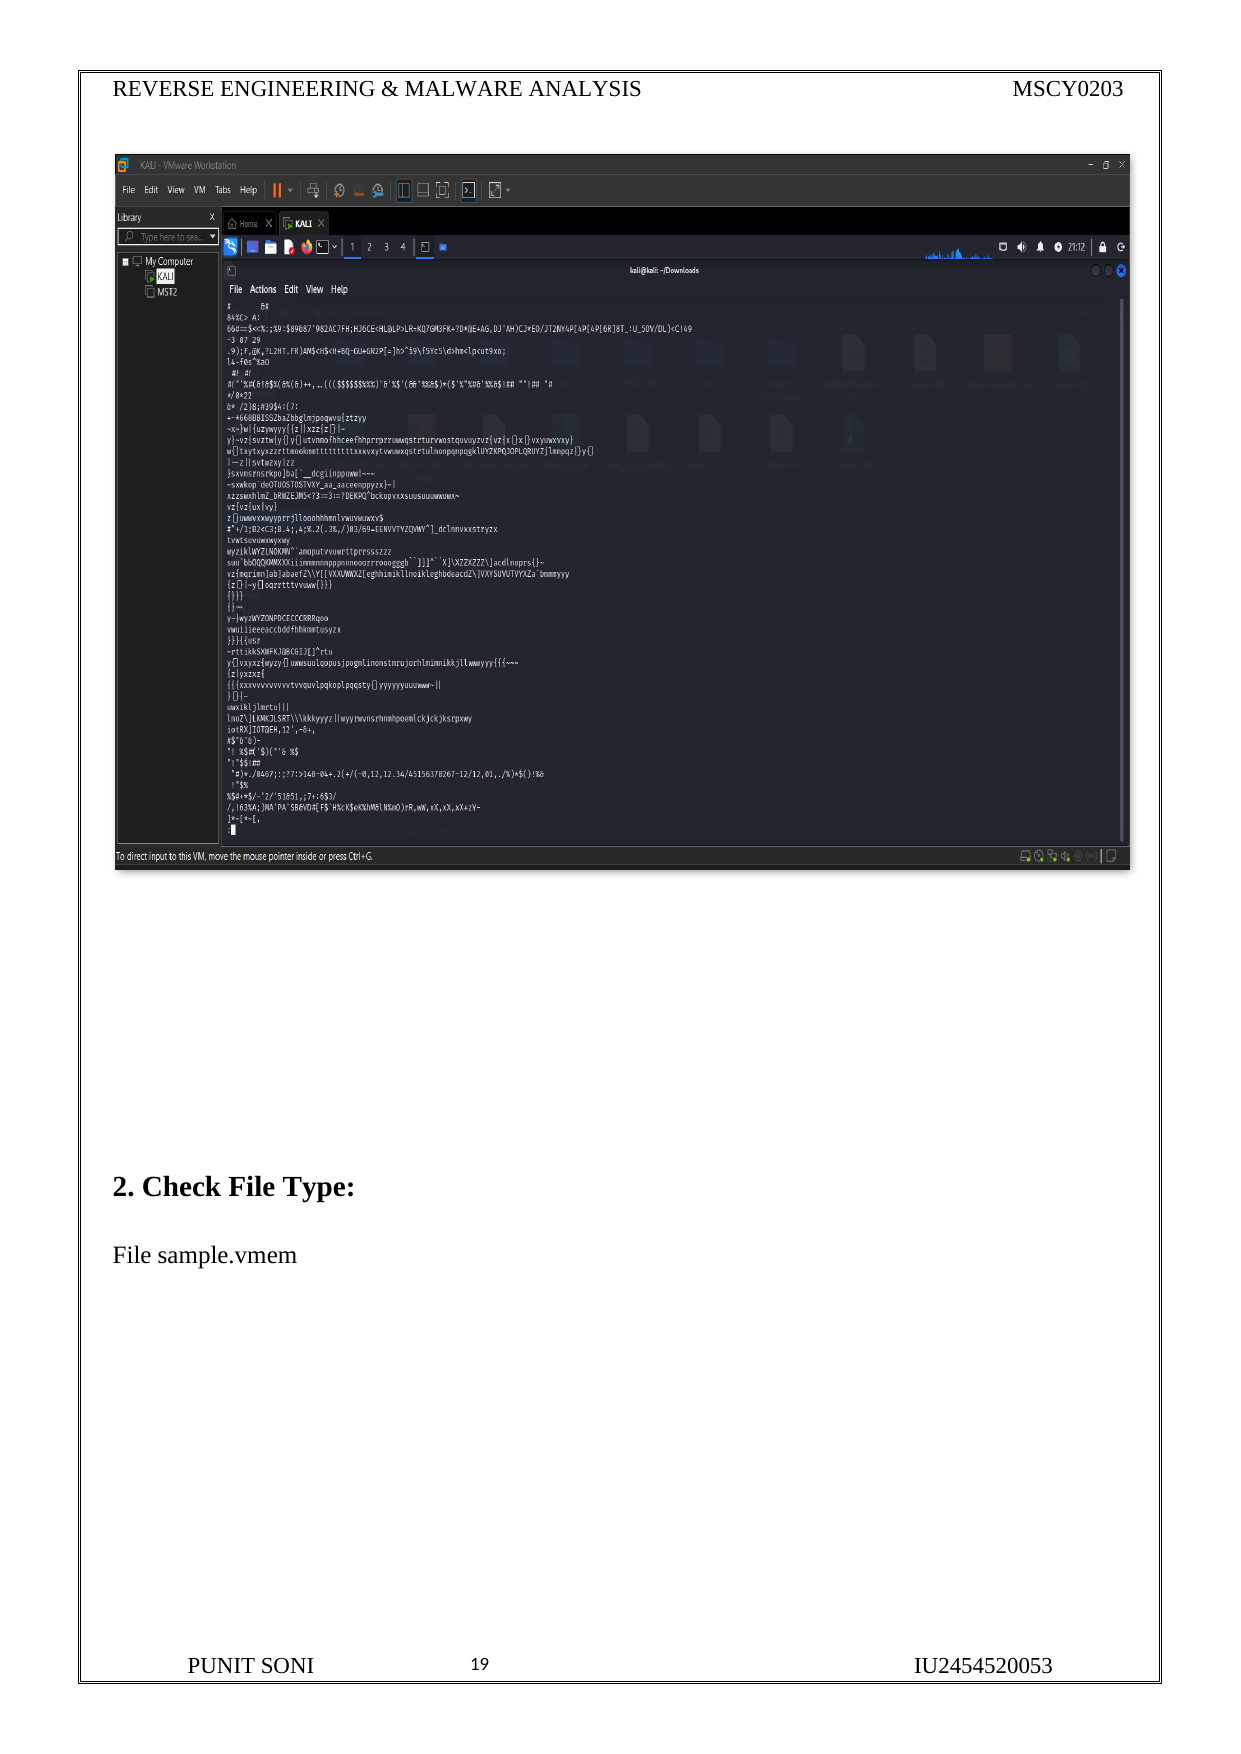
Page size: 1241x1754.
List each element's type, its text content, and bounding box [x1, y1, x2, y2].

list File sample.vmem [104, 1241, 1136, 1271]
list Check File Type: [104, 1169, 1136, 1205]
picture [115, 154, 1130, 870]
